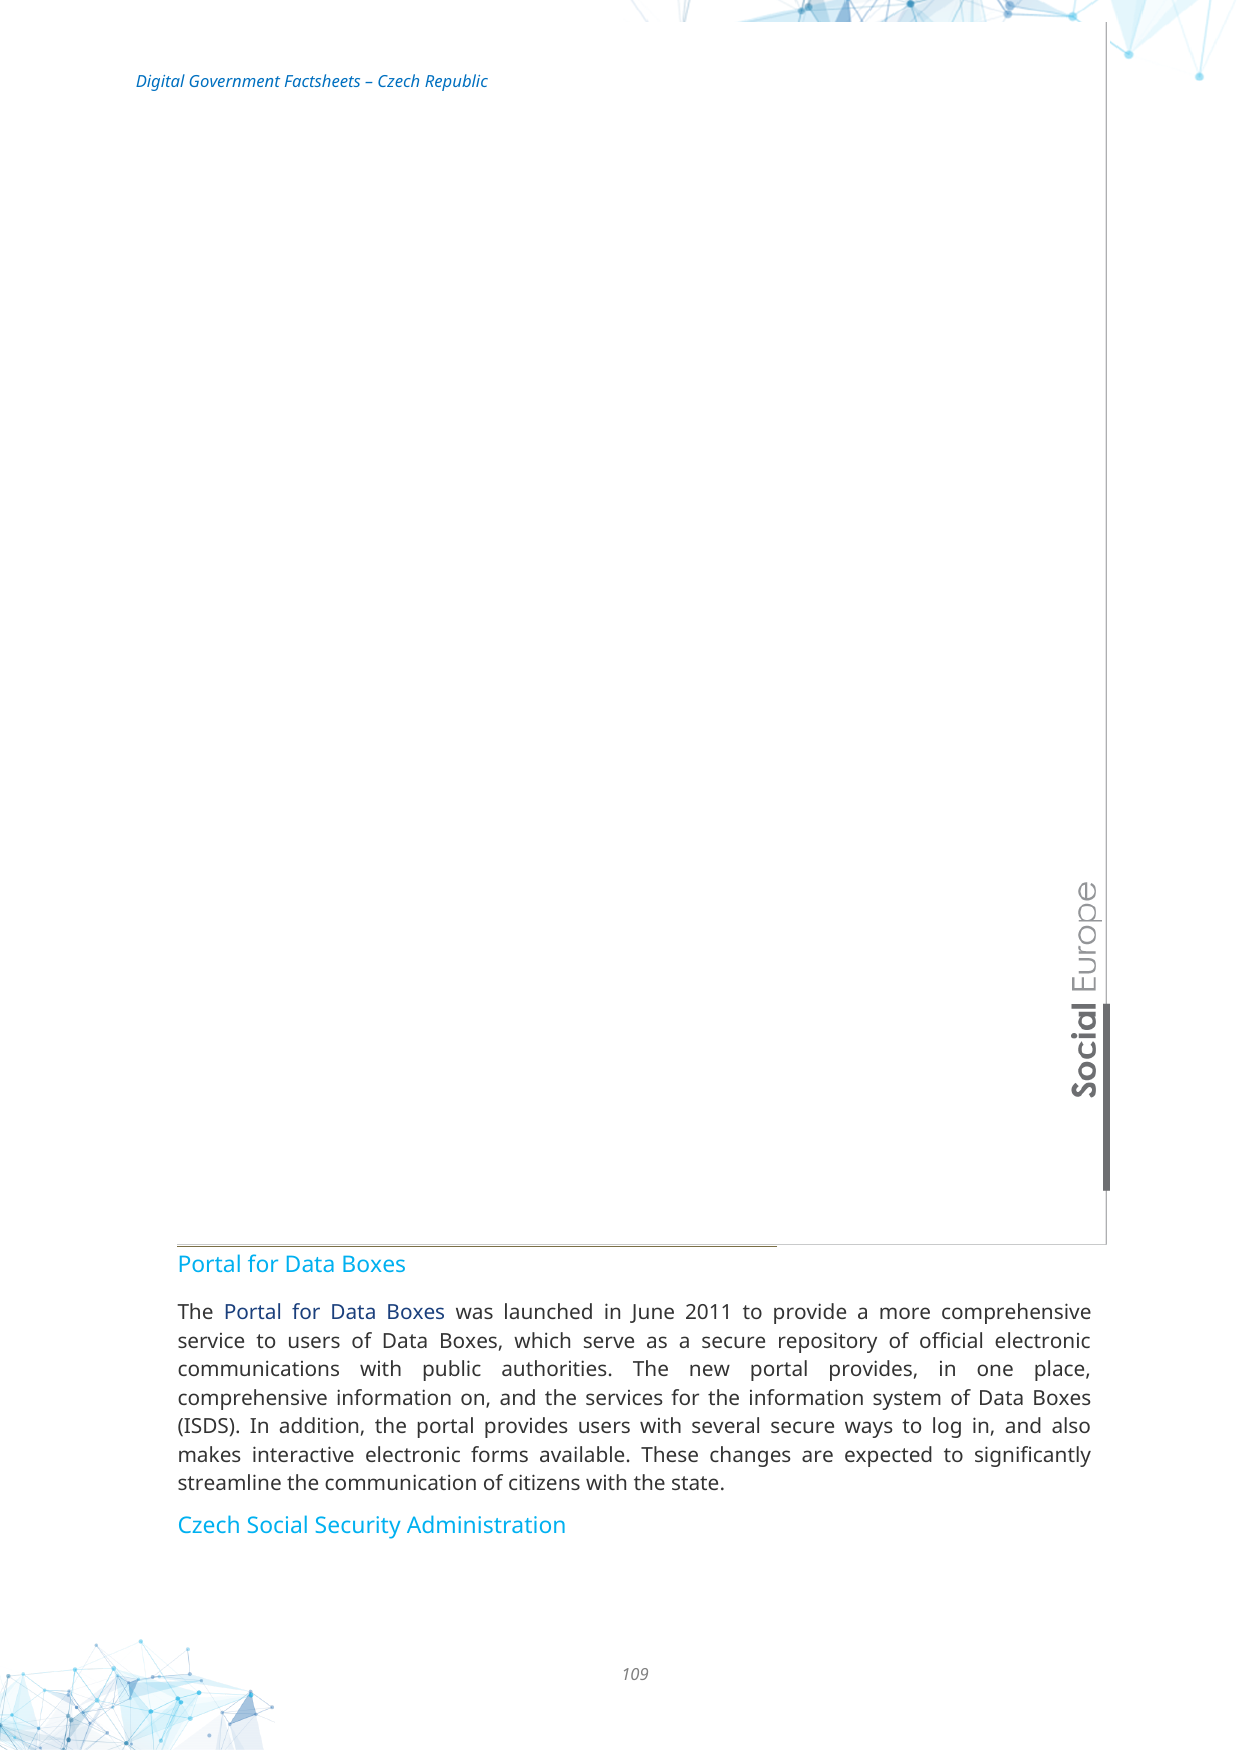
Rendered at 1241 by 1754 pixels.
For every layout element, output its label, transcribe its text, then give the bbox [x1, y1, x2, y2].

text The Portal for Data Boxes was launched in June 2011 to provide a more comprehensive service to users of Data Boxes, which serve as a secure repository of official electronic communications with public authorities. The new portal provides, in one place, comprehensive information on, and the services for the information system of Data Boxes (ISDS). In addition, the portal provides users with several secure ways to log in, and also makes interactive electronic forms available. These changes are expected to significantly streamline the communication of citizens with the state. [177, 1297, 1092, 1497]
subtitle Czech Social Security Administration [177, 1509, 1092, 1540]
subtitle Portal for Data Boxes [177, 1247, 1092, 1279]
picture [177, 22, 1110, 1245]
